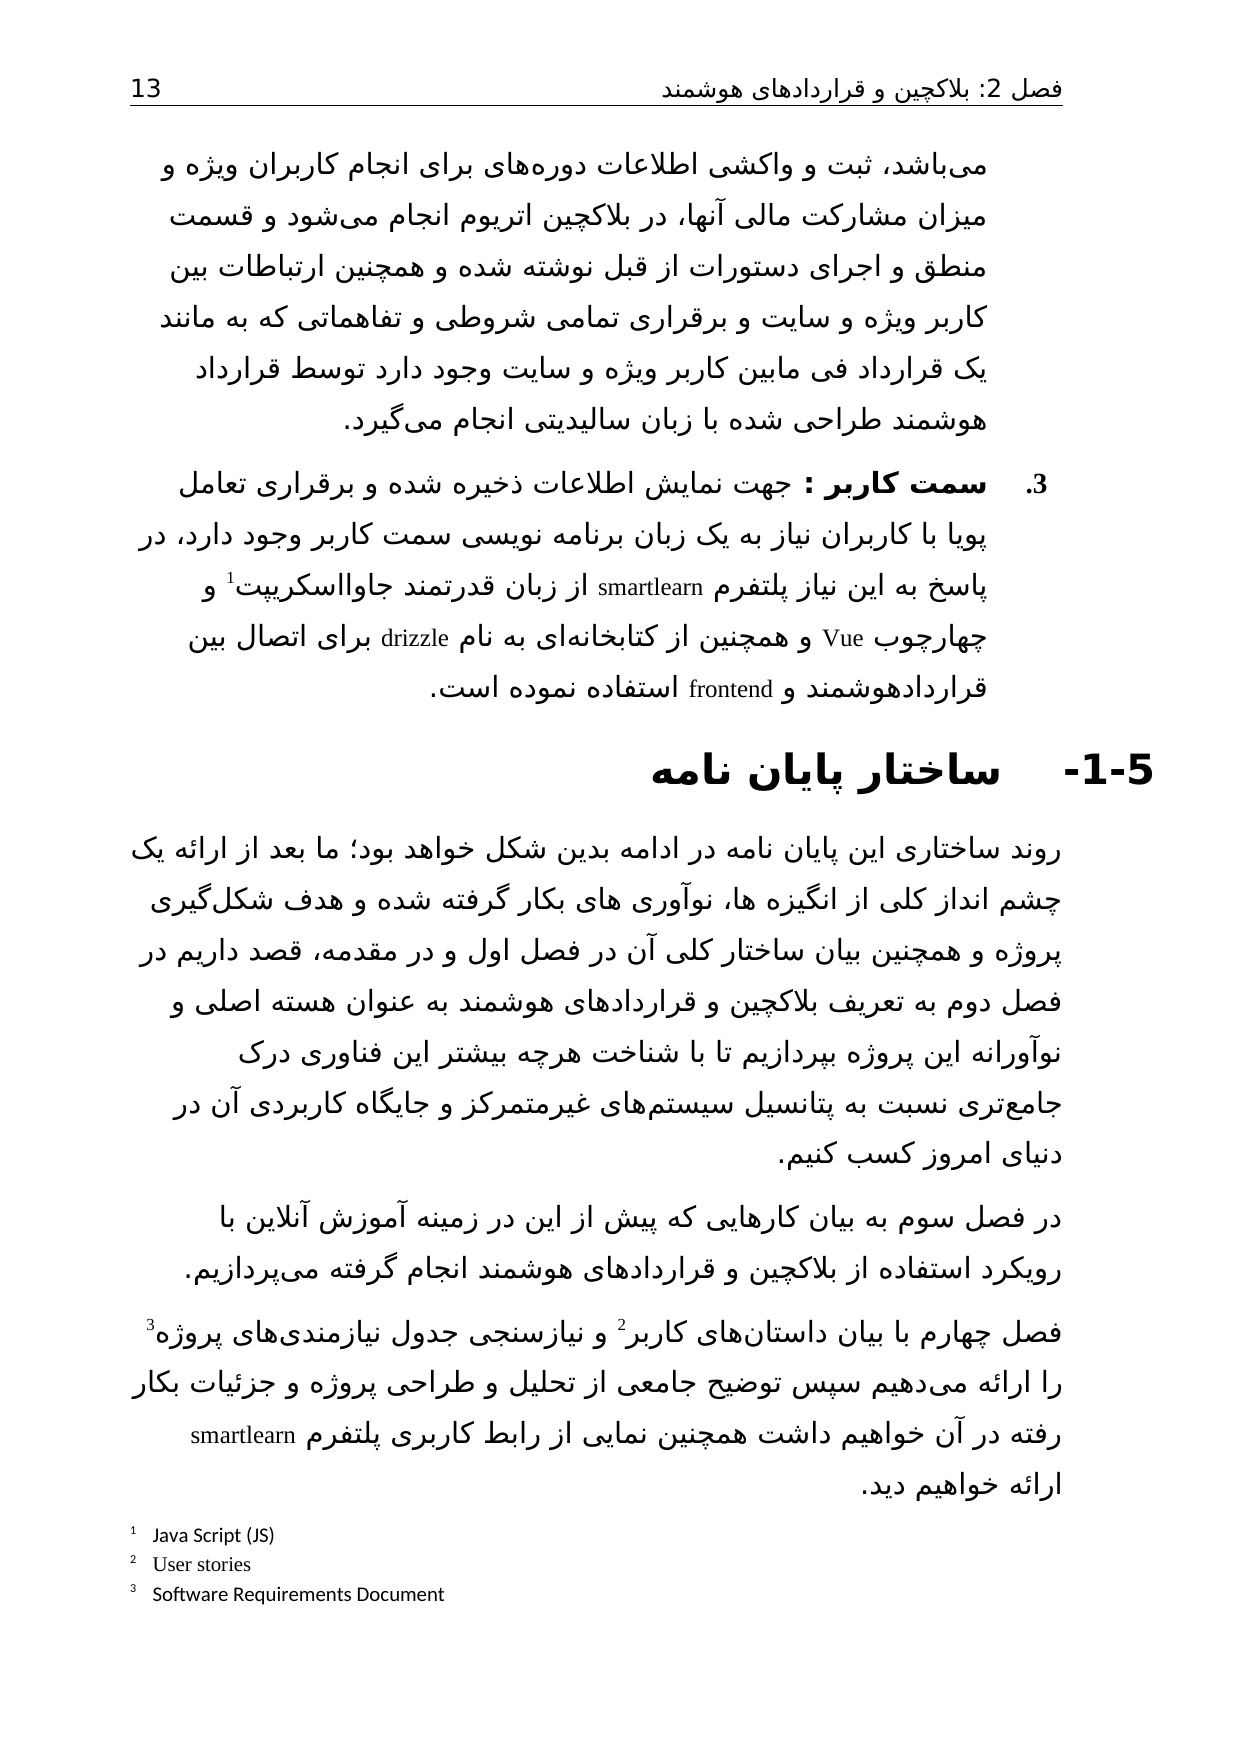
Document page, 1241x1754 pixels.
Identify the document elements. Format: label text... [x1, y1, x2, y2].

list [130, 148, 1026, 436]
text فصل چهارم با بیان داستان‌های کاربر و نیازسنجی جدول نیازمندی‌های پروژه را ارائه می‌دهیم سپس توضیح جامعی از تحلیل و طراحی پروژه و جزئیات بکار رفته در آن خواهیم داشت همچنین نمایی از رابط کاربری پلتفرم smartlearn ارائه خواهیم دید. [130, 1315, 1063, 1502]
subtitle ساختار پایان نامه [130, 746, 1063, 794]
list سمت کاربر : جهت نمایش اطلاعات ذخیره شده و برقراری تعامل پویا با کاربران نیاز به یک زبان برنامه نویسی سمت کاربر وجود دارد، در پاسخ به این نیاز پلتفرم smartlearn از زبان قدرتمند جاوااسکریپت و چهارچوب Vue و همچنین از کتابخانه‌ای به نام drizzle برای اتصال بین قراردادهوشمند و frontend استفاده نموده است. [130, 466, 1026, 704]
text در فصل سوم به بیان کارهایی که پیش از این در زمینه آموزش آنلاین با رویکرد استفاده از بلاکچین و قراردادهای هوشمند انجام گرفته می‌پردازیم. [130, 1200, 1063, 1285]
text روند ساختاری این پایان نامه در ادامه بدین شکل خواهد بود؛ ما بعد از ارائه یک چشم انداز کلی از انگیزه ها، نوآوری های بکار گرفته شده و هدف شکل‌گیری پروژه و همچنین بیان ساختار کلی آن در فصل اول و در مقدمه، قصد داریم در فصل دوم به تعریف بلاکچین و قراردادهای هوشمند به عنوان هسته اصلی و نوآورانه این پروژه بپردازیم تا با شناخت هرچه بیشتر این فناوری درک جامع‌تری نسبت به پتانسیل سیستم‌های غیرمتمرکز و جایگاه کاربردی آن در دنیای امروز کسب کنیم. [130, 831, 1063, 1171]
